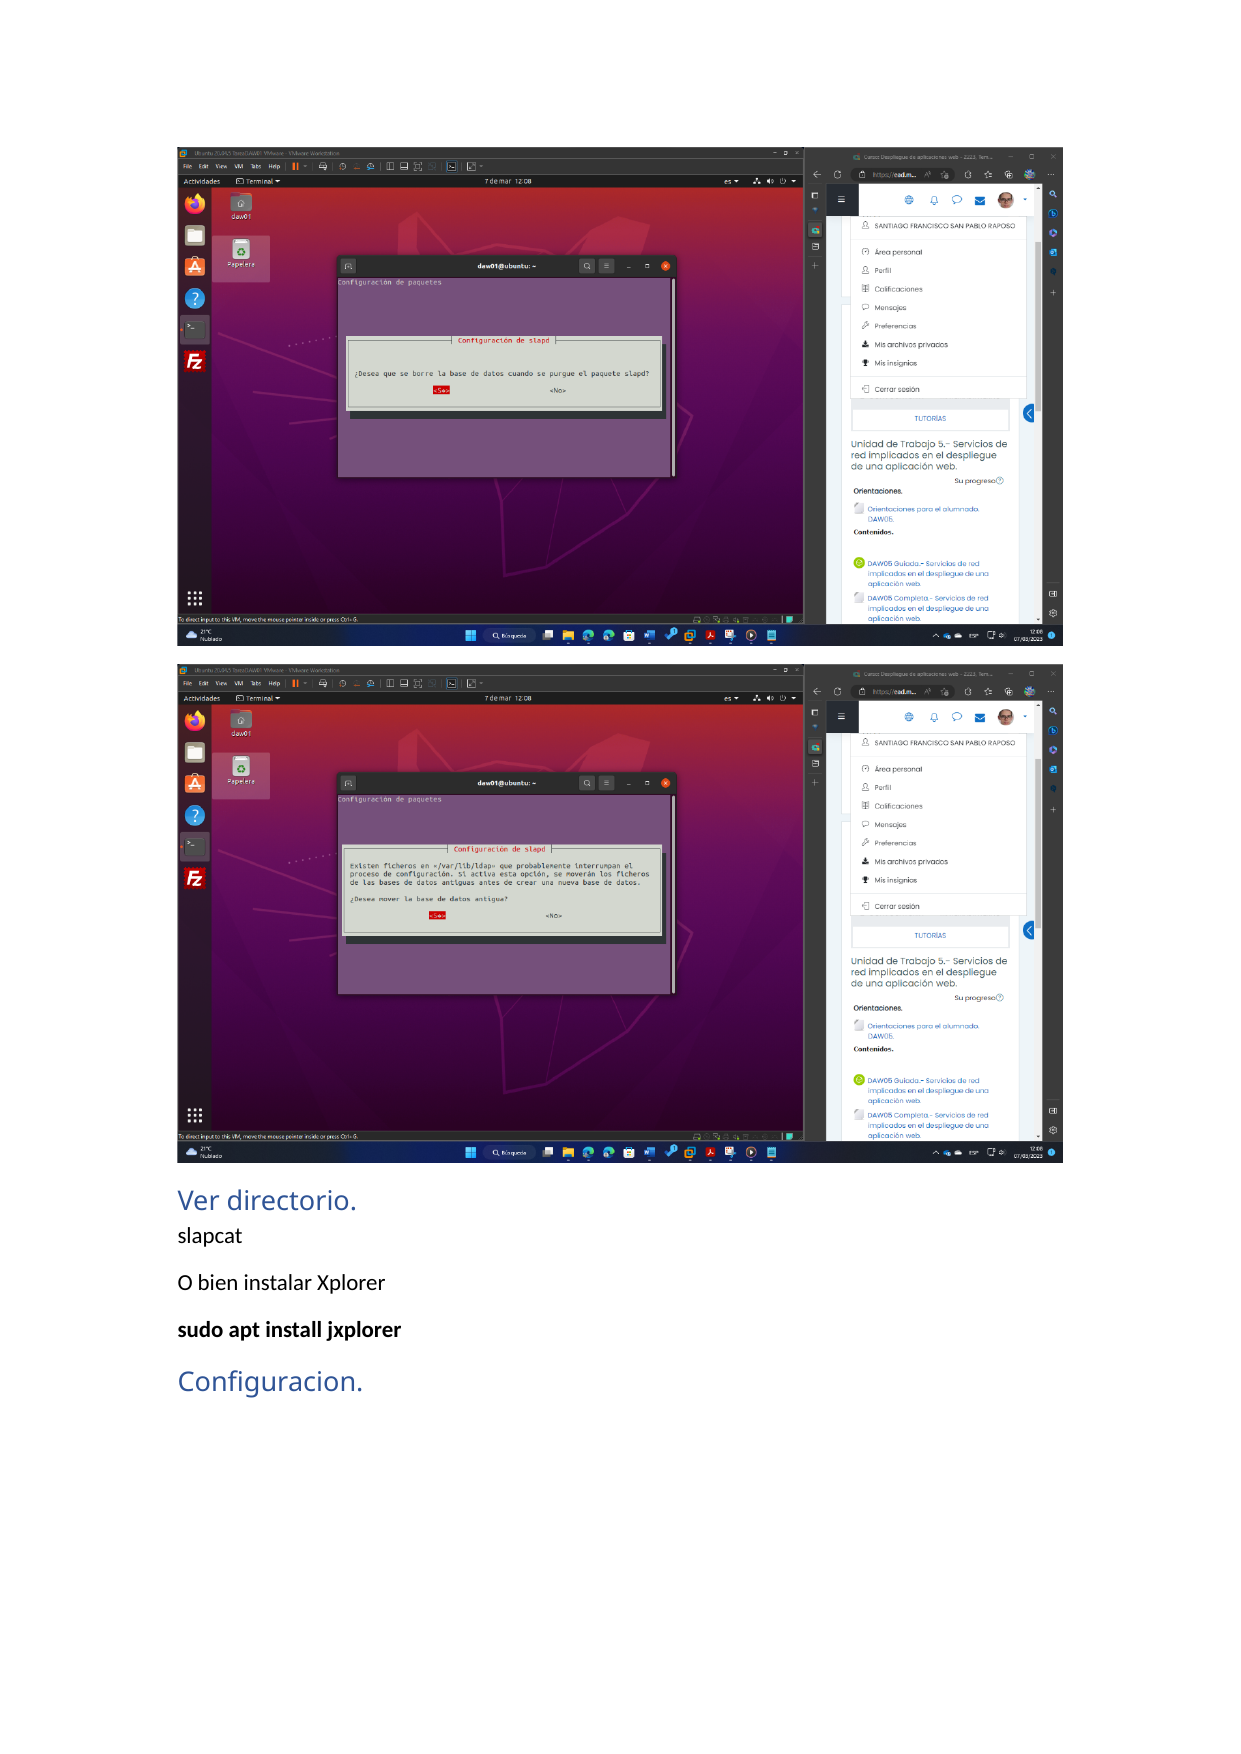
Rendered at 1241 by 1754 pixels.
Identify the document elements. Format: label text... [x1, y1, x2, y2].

subtitle Ver directorio. [177, 1182, 1063, 1219]
picture [177, 147, 1063, 646]
text slapcat [177, 1222, 1063, 1249]
text O bien instalar Xplorer [177, 1268, 1063, 1296]
subtitle Configuracion. [177, 1362, 1063, 1399]
picture [177, 664, 1063, 1163]
text sudo apt install jxplorer [177, 1315, 1063, 1343]
